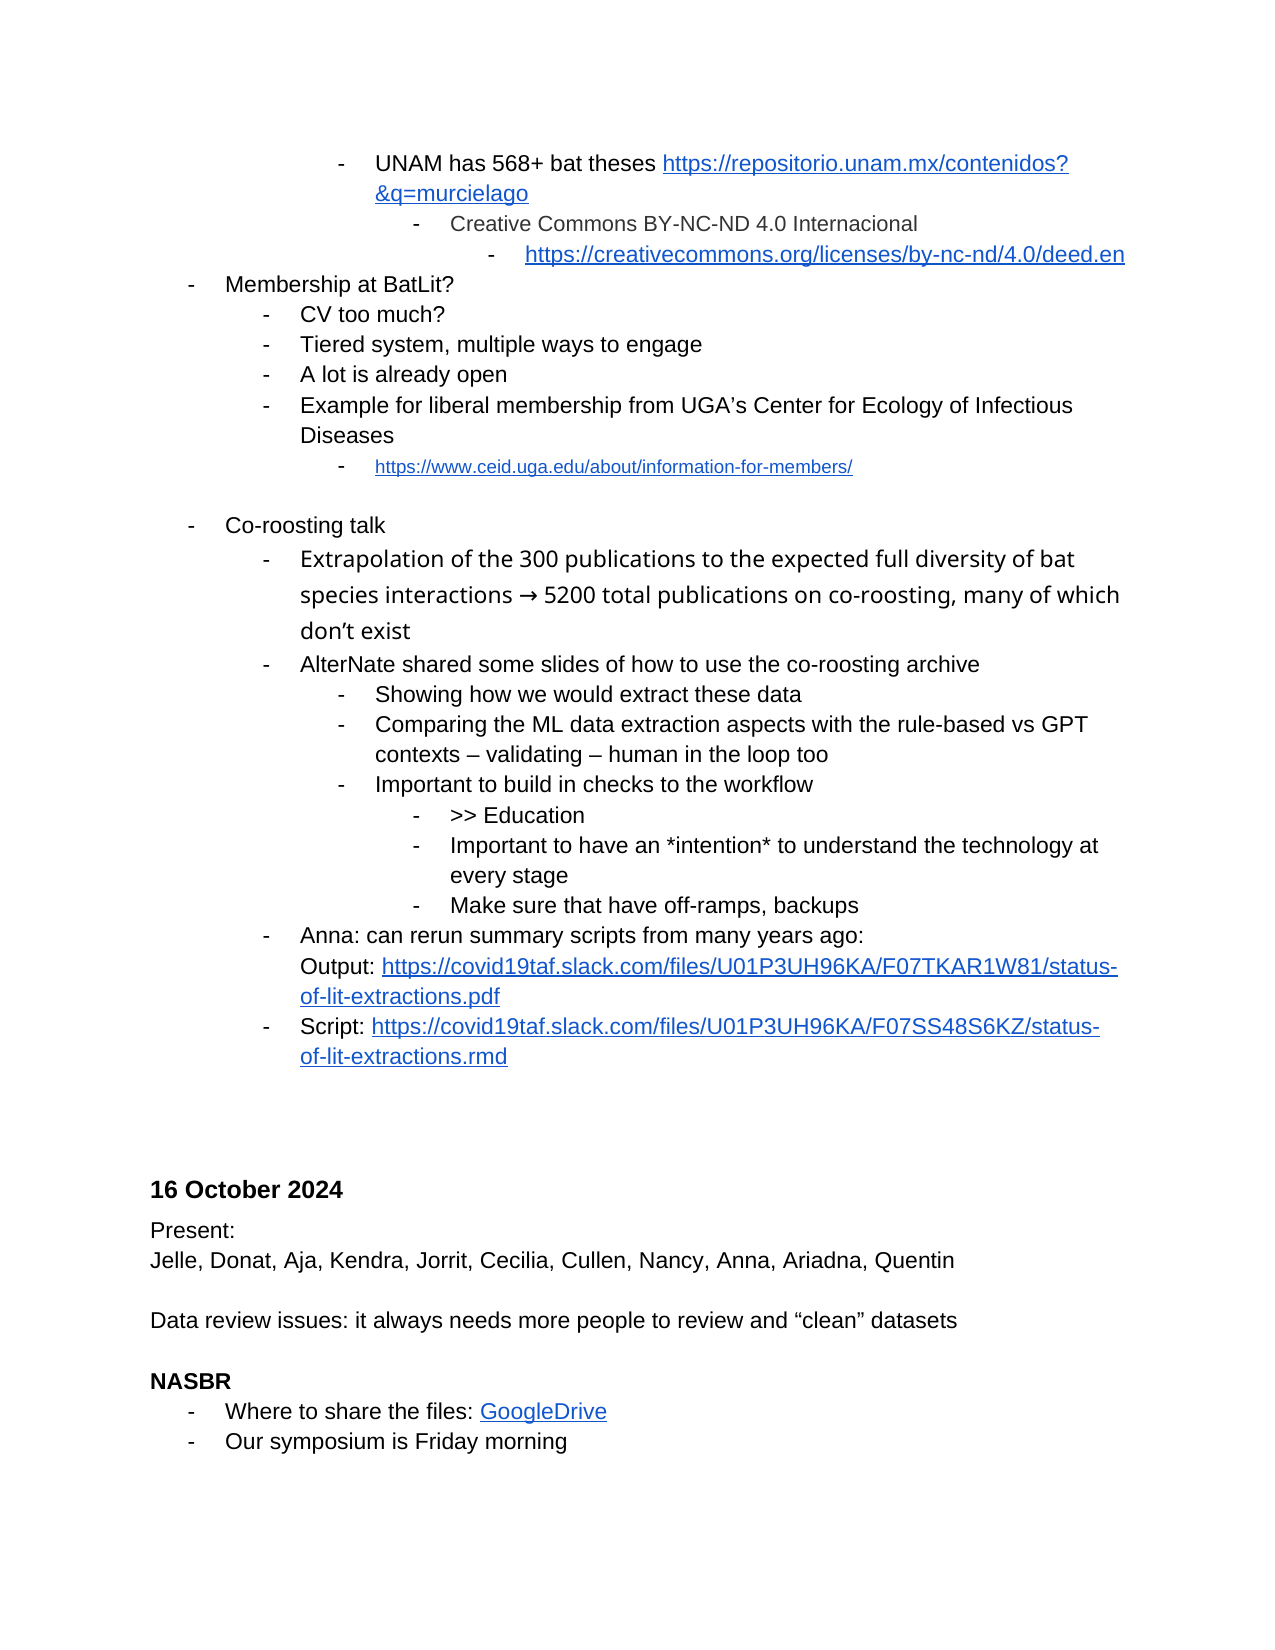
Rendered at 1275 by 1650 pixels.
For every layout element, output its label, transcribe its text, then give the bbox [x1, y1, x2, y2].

list Important to have an *intention* to understand the technology at every stage [412, 832, 1125, 888]
list Tiered system, multiple ways to engage [262, 331, 1125, 358]
list Showing how we would extract these data [337, 681, 1125, 707]
list >> Education [412, 802, 1125, 828]
list Co-roosting talk [187, 512, 1125, 539]
list https://creativecommons.org/licenses/by-nc-nd/4.0/deed.en [487, 241, 1125, 267]
subtitle 16 October 2024 [150, 1176, 1125, 1204]
list Our symposium is Friday morning [187, 1428, 1125, 1454]
text NASBR [150, 1368, 1125, 1394]
list Make sure that have off-ramps, backups [412, 892, 1125, 918]
list Extrapolation of the 300 publications to the expected full diversity of bat species interactions → 5200 total publications on co-roosting, many of which don’t exist [262, 543, 1125, 646]
list AlterNate shared some slides of how to use the co-roosting archive [262, 651, 1125, 677]
list Example for liberal membership from UGA’s Center for Ecology of Infectious Diseases [262, 392, 1125, 448]
text Jelle, Donat, Aja, Kendra, Jorrit, Cecilia, Cullen, Nancy, Anna, Ariadna, Quentin [150, 1247, 1125, 1273]
list Anna: can rerun summary scripts from many years ago: Output: https://covid19taf.slack.com/files/U01P3UH96KA/F07TKAR1W81/status-of-lit-extractions.pdf [262, 922, 1125, 1009]
text Data review issues: it always needs more people to review and “clean” datasets [150, 1307, 1125, 1334]
list Membership at BatLit? [187, 271, 1125, 297]
list Script: https://covid19taf.slack.com/files/U01P3UH96KA/F07SS48S6KZ/status-of-lit-extractions.rmd [262, 1013, 1125, 1069]
text Present: [150, 1217, 1125, 1243]
list Creative Commons BY-NC-ND 4.0 Internacional [412, 210, 1125, 237]
list https://www.ceid.uga.edu/about/information-for-members/ [337, 452, 1125, 478]
list Comparing the ML data extraction aspects with the rule-based vs GPT contexts – validating – human in the loop too [337, 711, 1125, 767]
list CV too much? [262, 301, 1125, 327]
list Important to build in checks to the workflow [337, 771, 1125, 798]
list A lot is already open [262, 361, 1125, 388]
list Where to share the files: GoogleDrive [187, 1398, 1125, 1424]
list UNAM has 568+ bat theses https://repositorio.unam.mx/contenidos?&q=murcielago [337, 150, 1125, 207]
